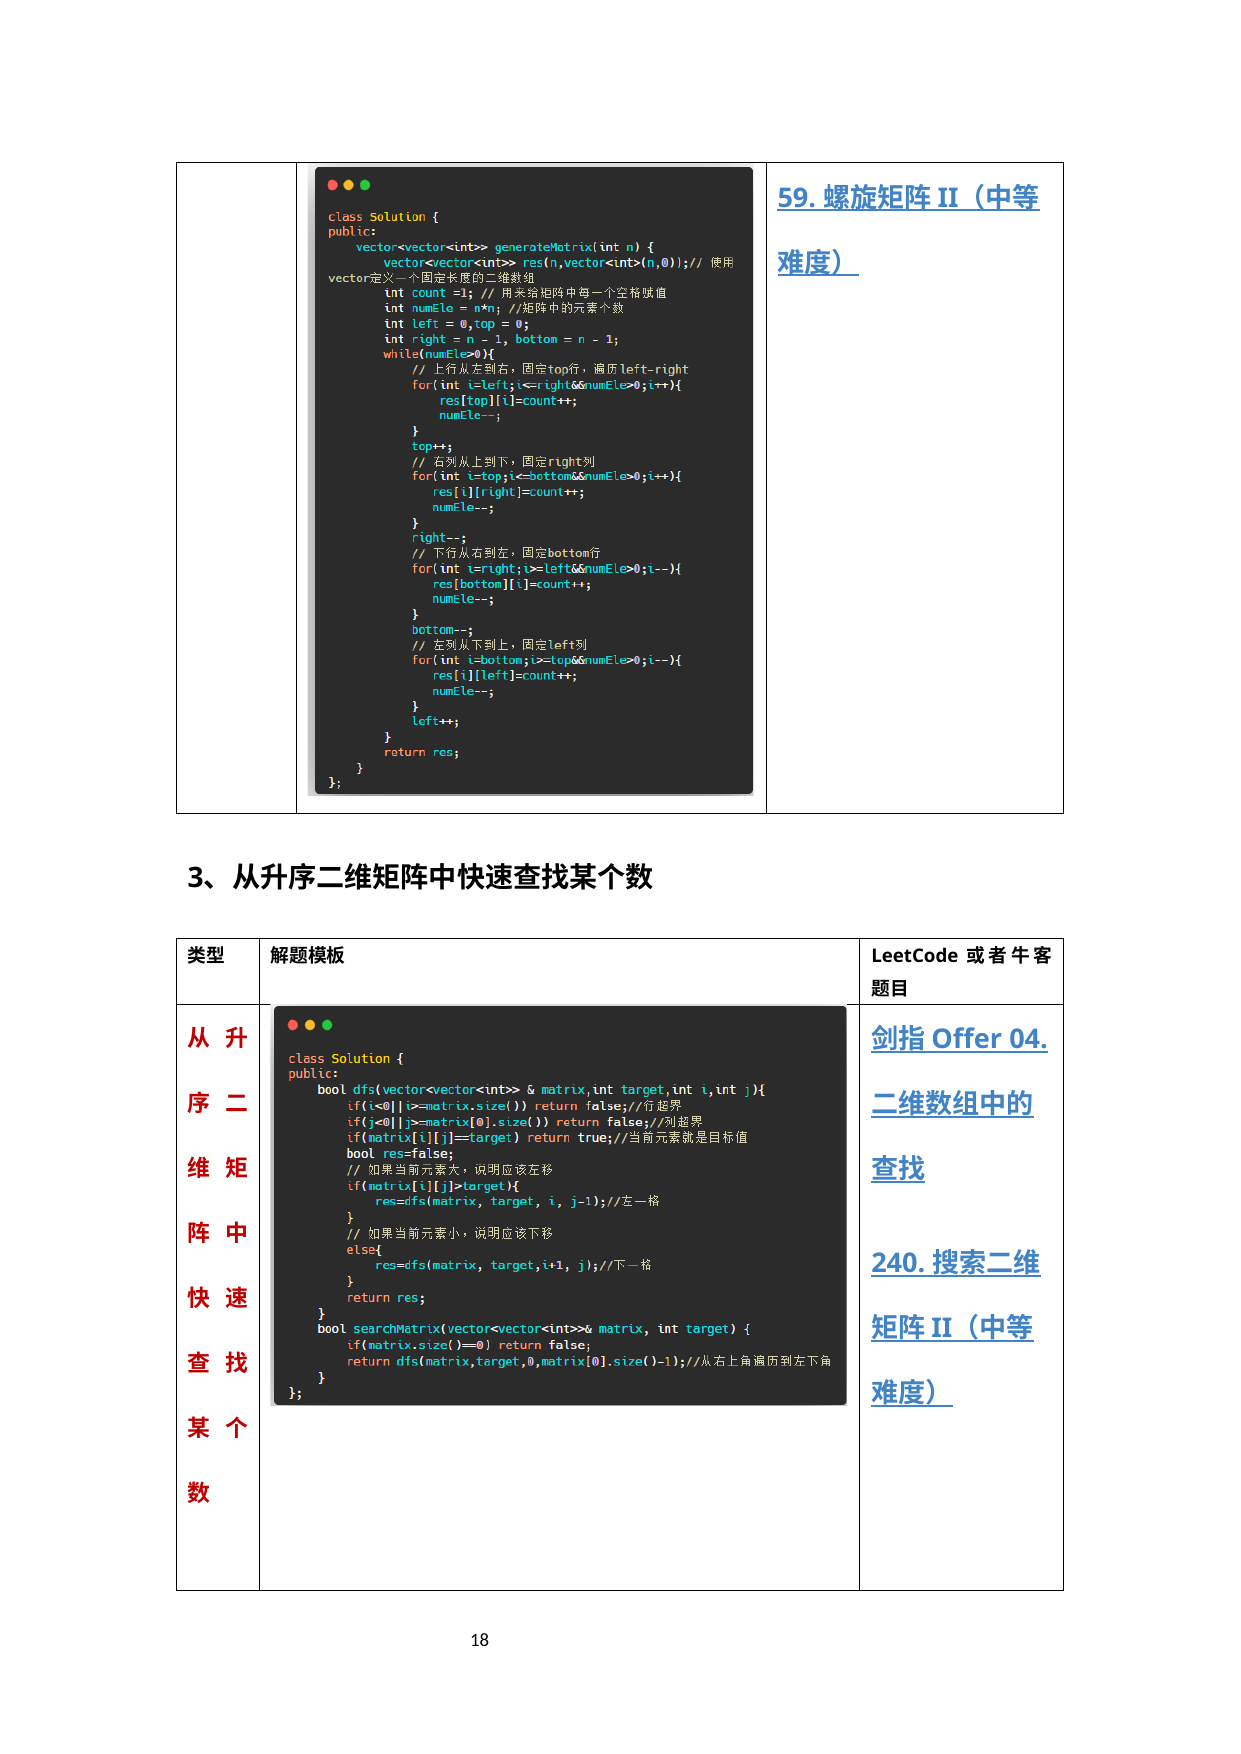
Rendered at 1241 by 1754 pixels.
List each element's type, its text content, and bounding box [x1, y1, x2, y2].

table_cell [177, 163, 296, 813]
table_cell [260, 1005, 859, 1589]
picture [307, 163, 754, 796]
table_header LeetCode或者牛客题目 [860, 939, 1063, 1003]
picture [270, 1004, 847, 1406]
table_header 类型 [177, 939, 259, 1003]
subtitle 3、从升序二维矩阵中快速查找某个数 [187, 843, 1053, 908]
table_header 解题模板 [260, 939, 859, 1003]
table_cell [297, 163, 766, 813]
table_cell 从升序二维矩阵中快速查找某个数 [177, 1005, 259, 1589]
table_cell 59. 螺旋矩阵 II（中等难度） [767, 163, 1063, 813]
table_cell 剑指 Offer 04. 二维数组中的查找 240. 搜索二维矩阵 II（中等难度） [860, 1005, 1063, 1589]
